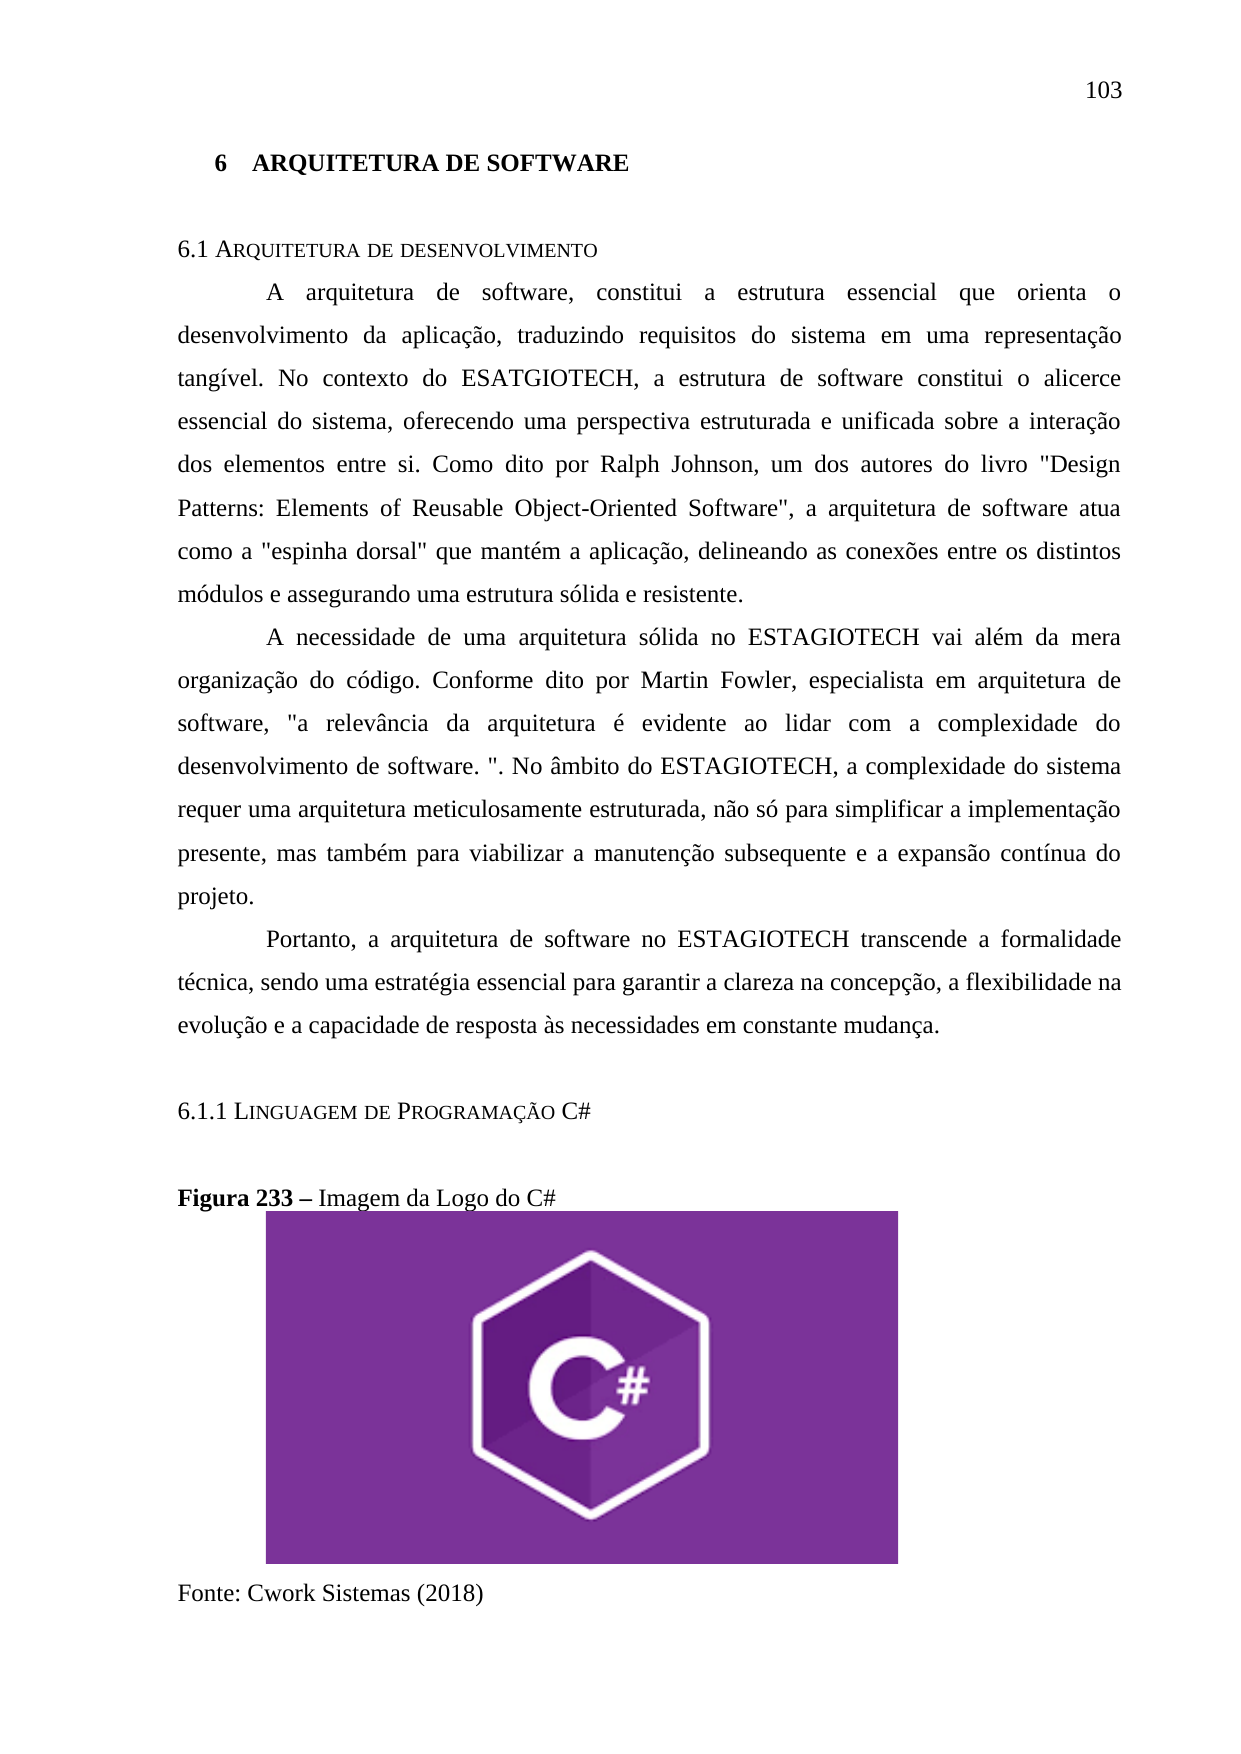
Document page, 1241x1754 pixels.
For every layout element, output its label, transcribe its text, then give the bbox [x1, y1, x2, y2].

text A necessidade de uma arquitetura sólida no ESTAGIOTECH vai além da mera organização do código. Conforme dito por Martin Fowler, especialista em arquitetura de software, "a relevância da arquitetura é evidente ao lidar com a complexidade do desenvolvimento de software. ". No âmbito do ESTAGIOTECH, a complexidade do sistema requer uma arquitetura meticulosamente estruturada, não só para simplificar a implementação presente, mas também para viabilizar a manutenção subsequente e a expansão contínua do projeto. [177, 622, 1122, 909]
subtitle 6.1 Arquitetura de desenvolvimento [177, 234, 1122, 263]
picture [265, 1211, 899, 1564]
text A arquitetura de software, constitui a estrutura essencial que orienta o desenvolvimento da aplicação, traduzindo requisitos do sistema em uma representação tangível. No contexto do ESATGIOTECH, a estrutura de software constitui o alicerce essencial do sistema, oferecendo uma perspectiva estruturada e unificada sobre a interação dos elementos entre si. Como dito por Ralph Johnson, um dos autores do livro "Design Patterns: Elements of Reusable Object-Oriented Software", a arquitetura de software atua como a "espinha dorsal" que mantém a aplicação, delineando as conexões entre os distintos módulos e assegurando uma estrutura sólida e resistente. [177, 277, 1122, 608]
text Figura 23 – Imagem da Logo do C# [177, 1183, 1122, 1211]
subtitle ARQUITETURA DE SOFTWARE [214, 148, 1122, 176]
text Portanto, a arquitetura de software no ESTAGIOTECH transcende a formalidade técnica, sendo uma estratégia essencial para garantir a clareza na concepção, a flexibilidade na evolução e a capacidade de resposta às necessidades em constante mudança. [177, 924, 1122, 1039]
subtitle 6.1.1 Linguagem de Programação C# [177, 1096, 1122, 1125]
text Fonte: Cwork Sistemas (2018) [177, 1578, 1122, 1607]
